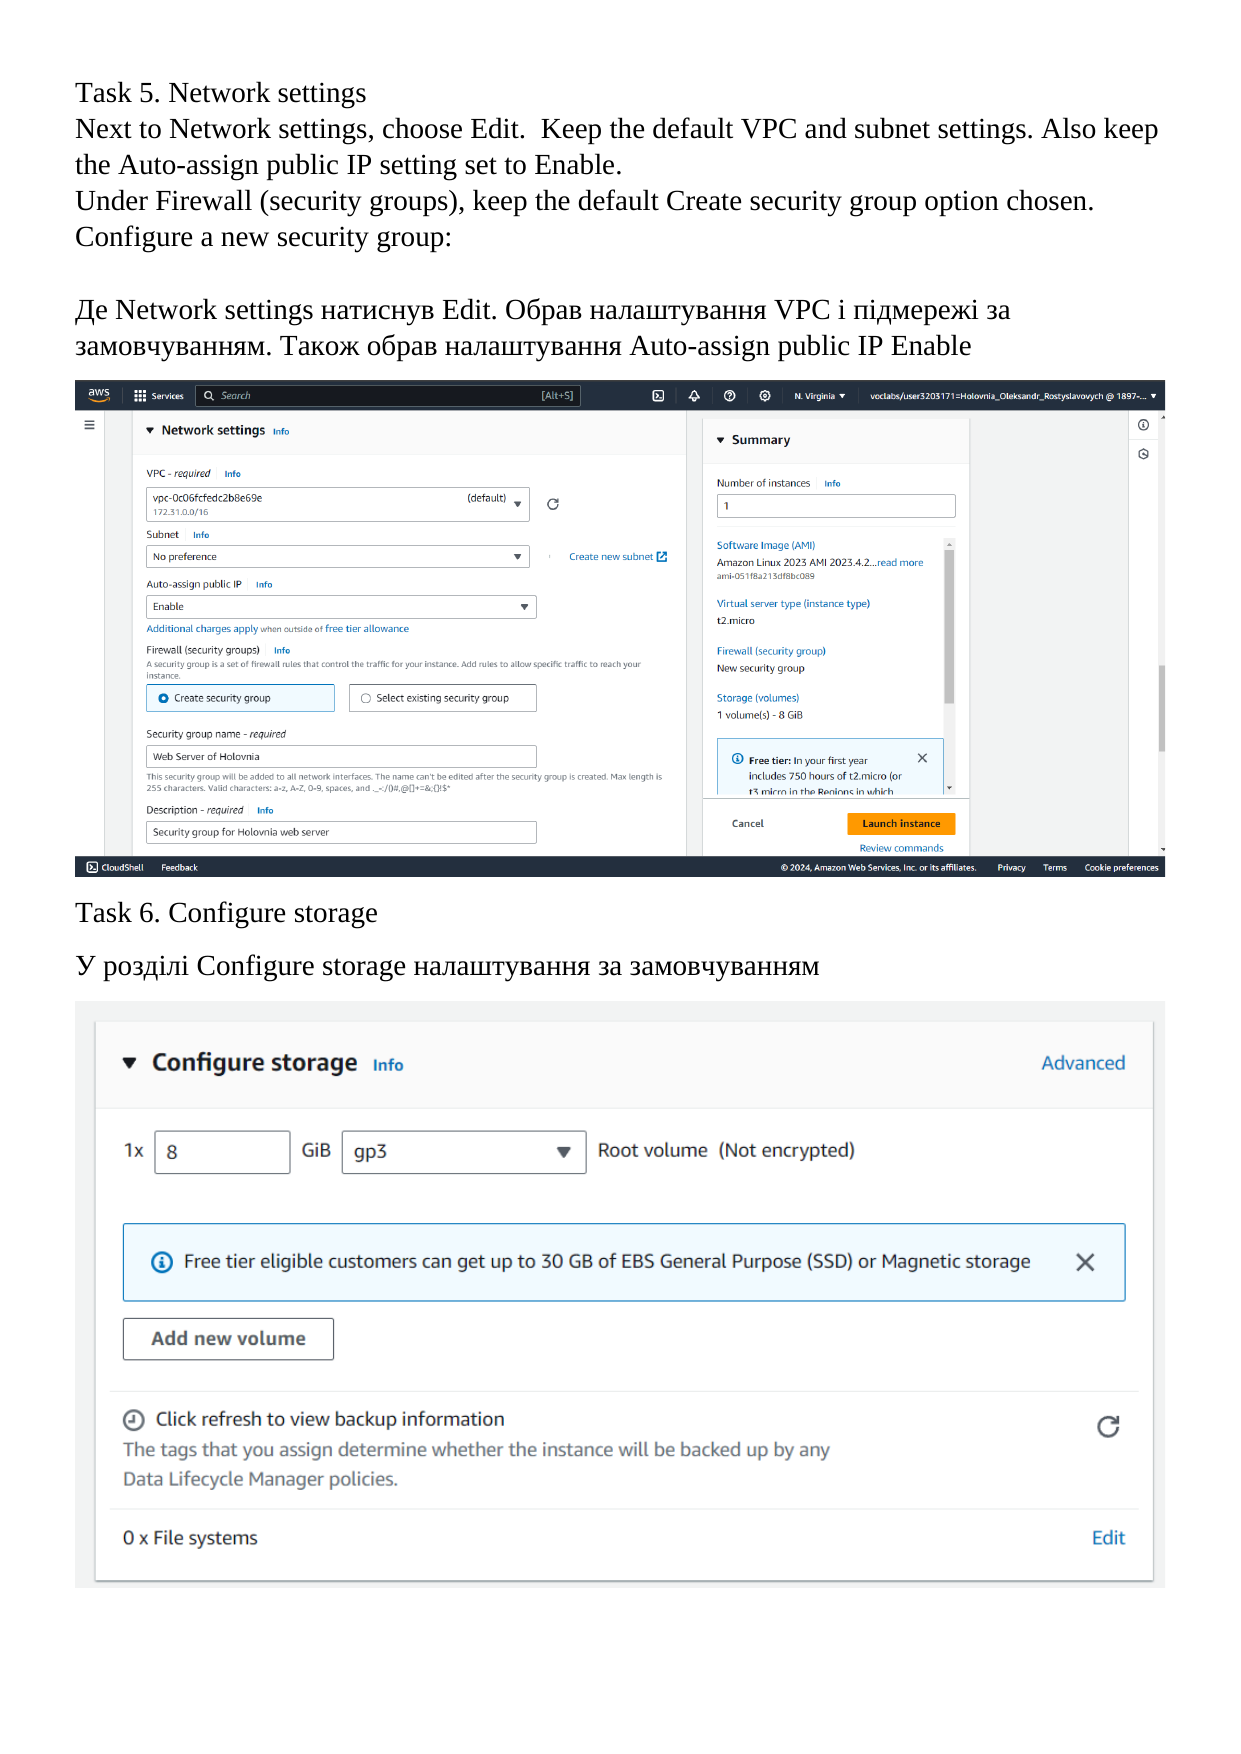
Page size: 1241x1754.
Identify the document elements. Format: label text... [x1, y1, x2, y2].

picture [75, 1001, 1166, 1588]
text Task 5. Network settings Next to Network settings, choose Edit. Keep the default VPC and subnet settings. Also keep the Auto-assign public IP setting set to Enable. Under Firewall (security groups), keep the default Create security group option chosen. Configure a new security group: Де Network settings натиснув Edit. Обрав налаштування VPC і підмережі за замовчуванням. Також обрав налаштування Auto-assign public IP Enable [75, 75, 1165, 362]
text У розділі Configure storage налаштування за замовчуванням [75, 948, 1165, 982]
picture [75, 380, 1166, 877]
text Task 6. Configure storage [75, 896, 1165, 929]
